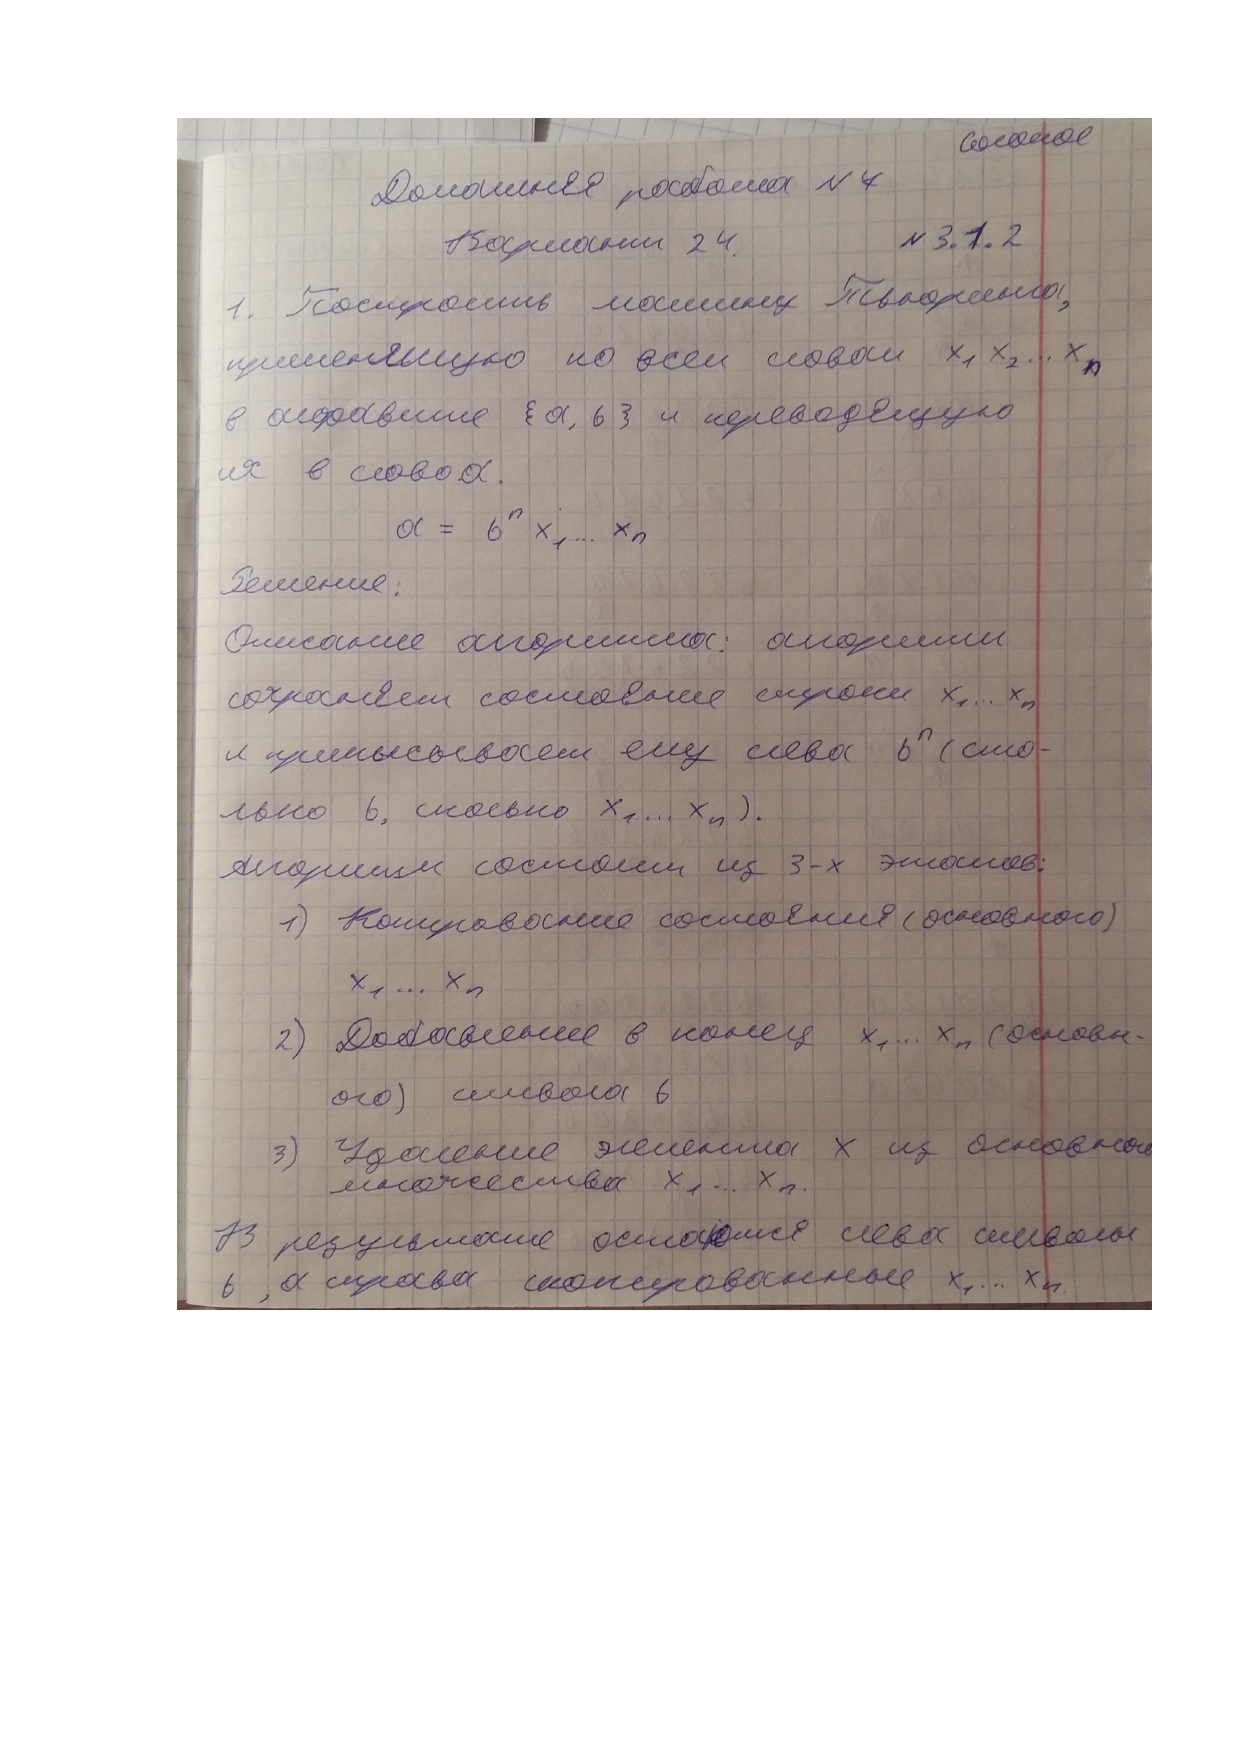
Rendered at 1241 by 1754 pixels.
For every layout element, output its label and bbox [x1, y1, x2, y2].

picture [177, 118, 1152, 1310]
